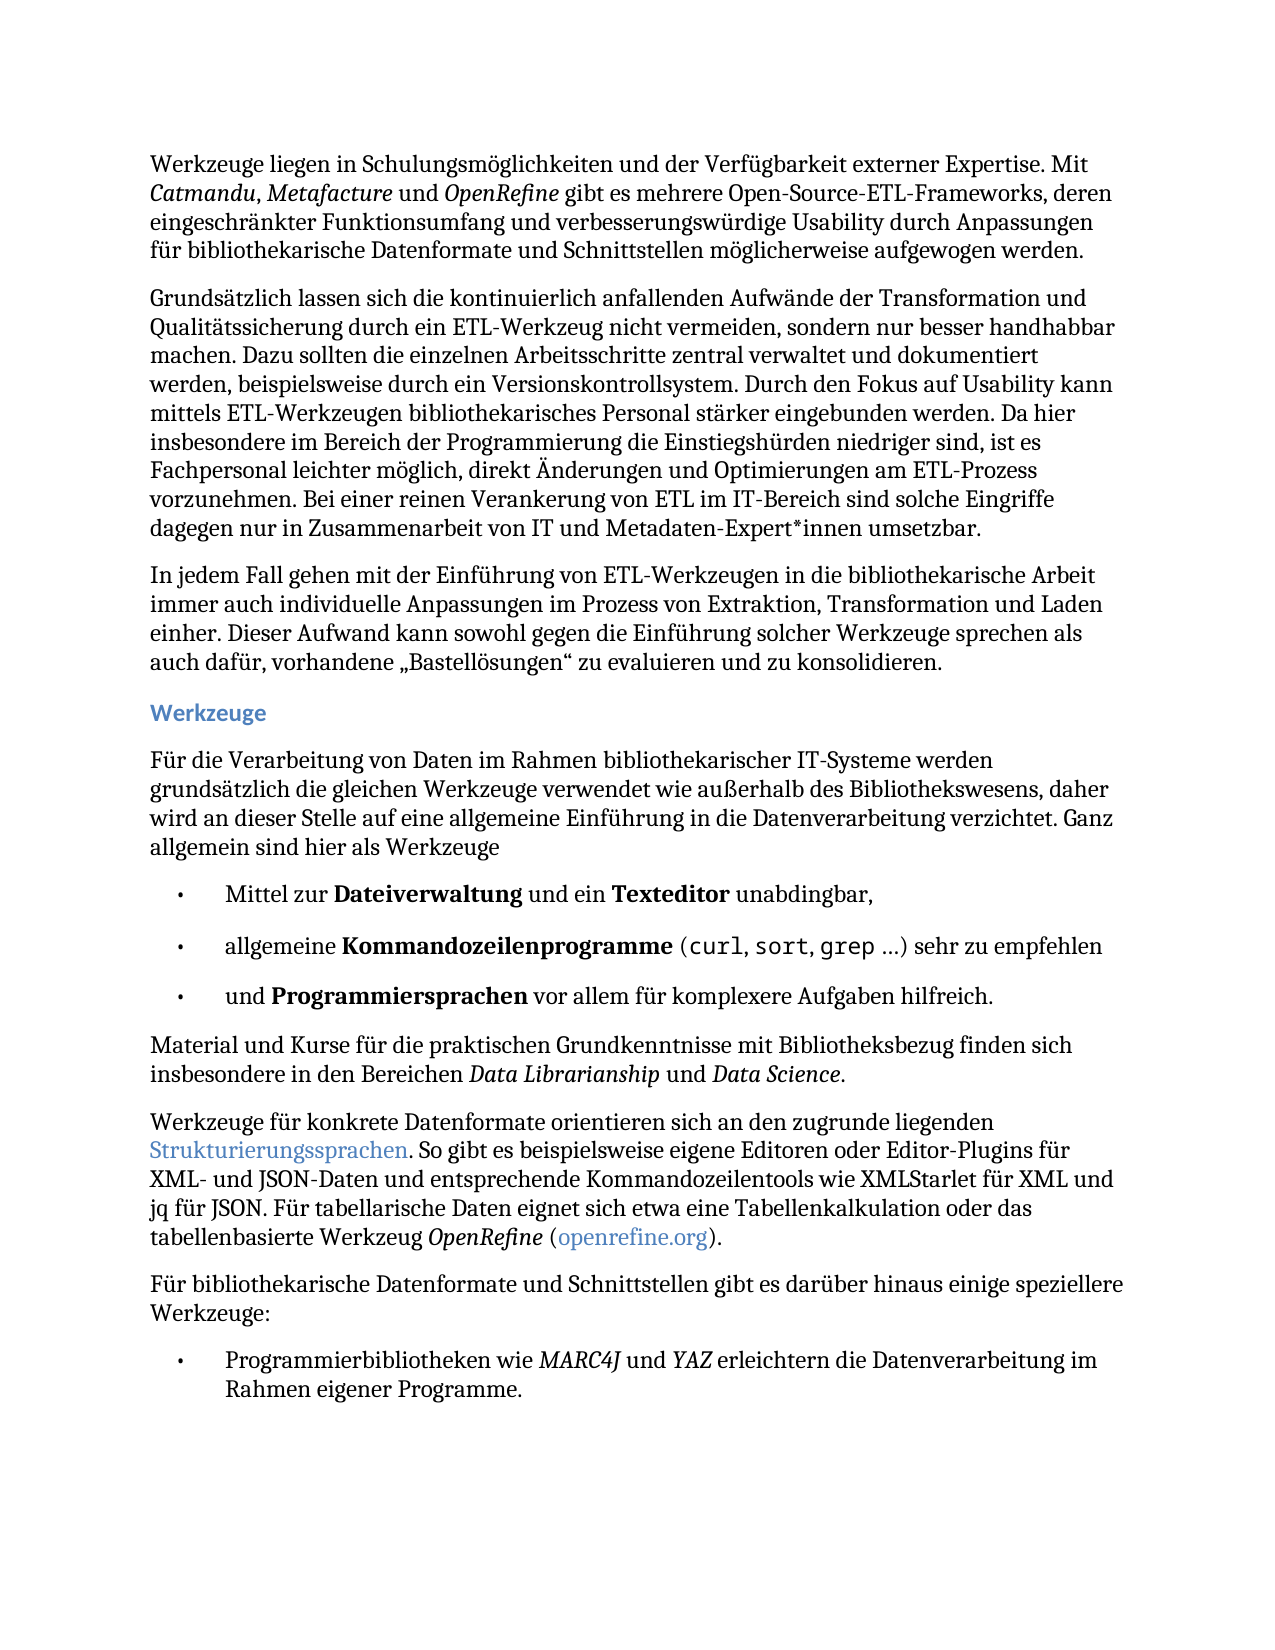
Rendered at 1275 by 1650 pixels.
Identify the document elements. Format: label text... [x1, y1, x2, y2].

subtitle Werkzeuge [150, 697, 1125, 728]
list und Programmiersprachen vor allem für komplexere Aufgaben hilfreich. [175, 982, 1125, 1011]
text Material und Kurse für die praktischen Grundkenntnisse mit Bibliotheksbezug finden sich insbesondere in den Bereichen Data Librarianship und Data Science. [150, 1031, 1125, 1089]
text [150, 150, 1125, 265]
text Werkzeuge für konkrete Datenformate orientieren sich an den zugrunde liegenden Strukturierungssprachen. So gibt es beispielsweise eigene Editoren oder Editor-Plugins für XML- und JSON-Daten und entsprechende Kommandozeilentools wie XMLStarlet für XML und jq für JSON. Für tabellarische Daten eignet sich etwa eine Tabellenkalkulation oder das tabellenbasierte Werkzeug OpenRefine (openrefine.org). [150, 1108, 1125, 1251]
text Grundsätzlich lassen sich die kontinuierlich anfallenden Aufwände der Transformation und Qualitätssicherung durch ein ETL-Werkzeug nicht vermeiden, sondern nur besser handhabbar machen. Dazu sollten die einzelnen Arbeitsschritte zentral verwaltet und dokumentiert werden, beispielsweise durch ein Versionskontrollsystem. Durch den Fokus auf Usability kann mittels ETL-Werkzeugen bibliothekarisches Personal stärker eingebunden werden. Da hier insbesondere im Bereich der Programmierung die Einstiegshürden niedriger sind, ist es Fachpersonal leichter möglich, direkt Änderungen und Optimierungen am ETL-Prozess vorzunehmen. Bei einer reinen Verankerung von ETL im IT-Bereich sind solche Eingriffe dagegen nur in Zusammenarbeit von IT und Metadaten-Expert*innen umsetzbar. [150, 284, 1125, 542]
text Für die Verarbeitung von Daten im Rahmen bibliothekarischer IT-Systeme werden grundsätzlich die gleichen Werkzeuge verwendet wie außerhalb des Bibliothekswesens, daher wird an dieser Stelle auf eine allgemeine Einführung in die Datenverarbeitung verzichtet. Ganz allgemein sind hier als Werkzeuge [150, 746, 1125, 861]
text Für bibliothekarische Datenformate und Schnittstellen gibt es darüber hinaus einige speziellere Werkzeuge: [150, 1270, 1125, 1328]
list Programmierbibliotheken wie MARC4J und YAZ erleichtern die Datenverarbeitung im Rahmen eigener Programme. [175, 1346, 1125, 1404]
list Mittel zur Dateiverwaltung und ein Texteditor unabdingbar, [175, 880, 1125, 909]
text In jedem Fall gehen mit der Einführung von ETL-Werkzeugen in die bibliothekarische Arbeit immer auch individuelle Anpassungen im Prozess von Extraktion, Transformation und Laden einher. Dieser Aufwand kann sowohl gegen die Einführung solcher Werkzeuge sprechen als auch dafür, vorhandene „Bastellösungen“ zu evaluieren und zu konsolidieren. [150, 561, 1125, 676]
list allgemeine Kommandozeilenprogramme (curl, sort, grep …) sehr zu empfehlen [175, 930, 1125, 961]
